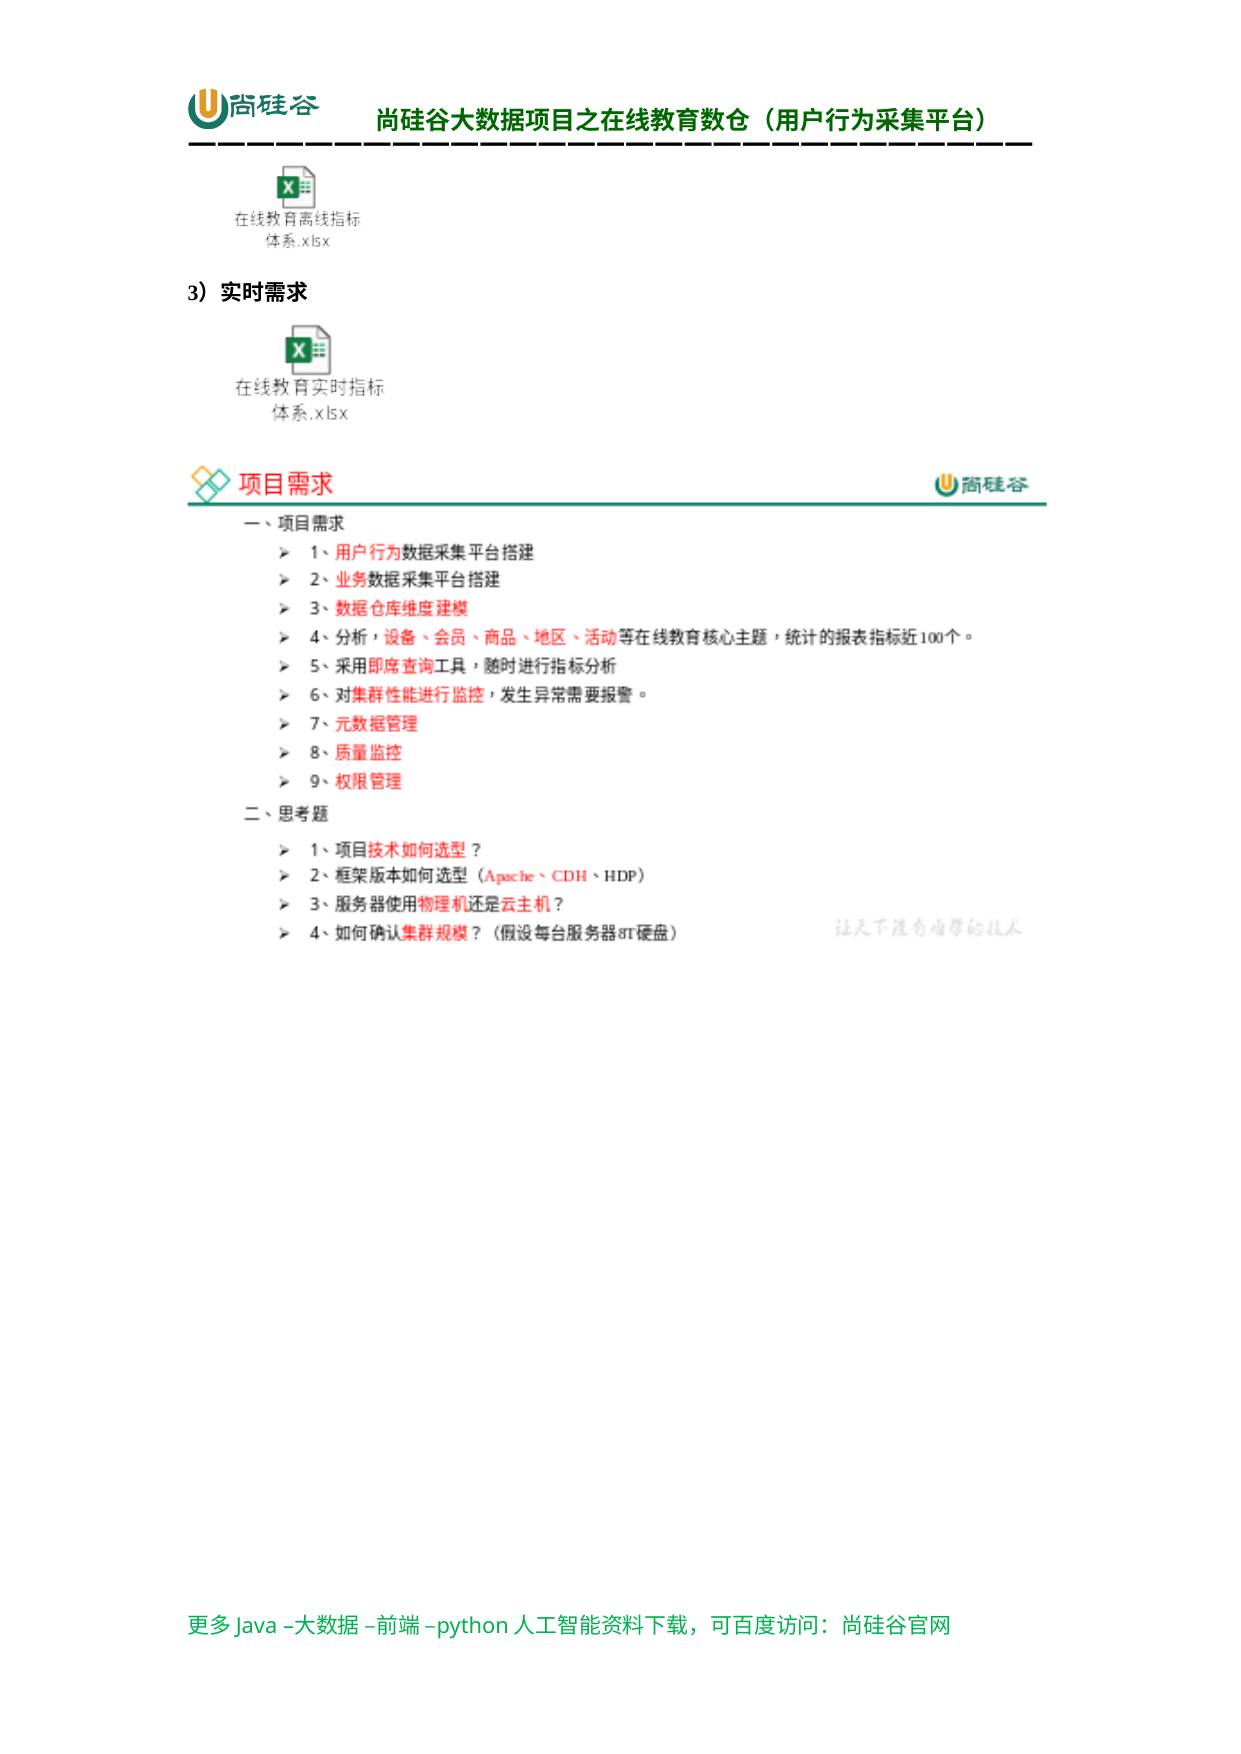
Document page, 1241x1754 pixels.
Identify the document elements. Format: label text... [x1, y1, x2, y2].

picture [187, 88, 321, 130]
text 3）实时需求 [187, 275, 1053, 307]
